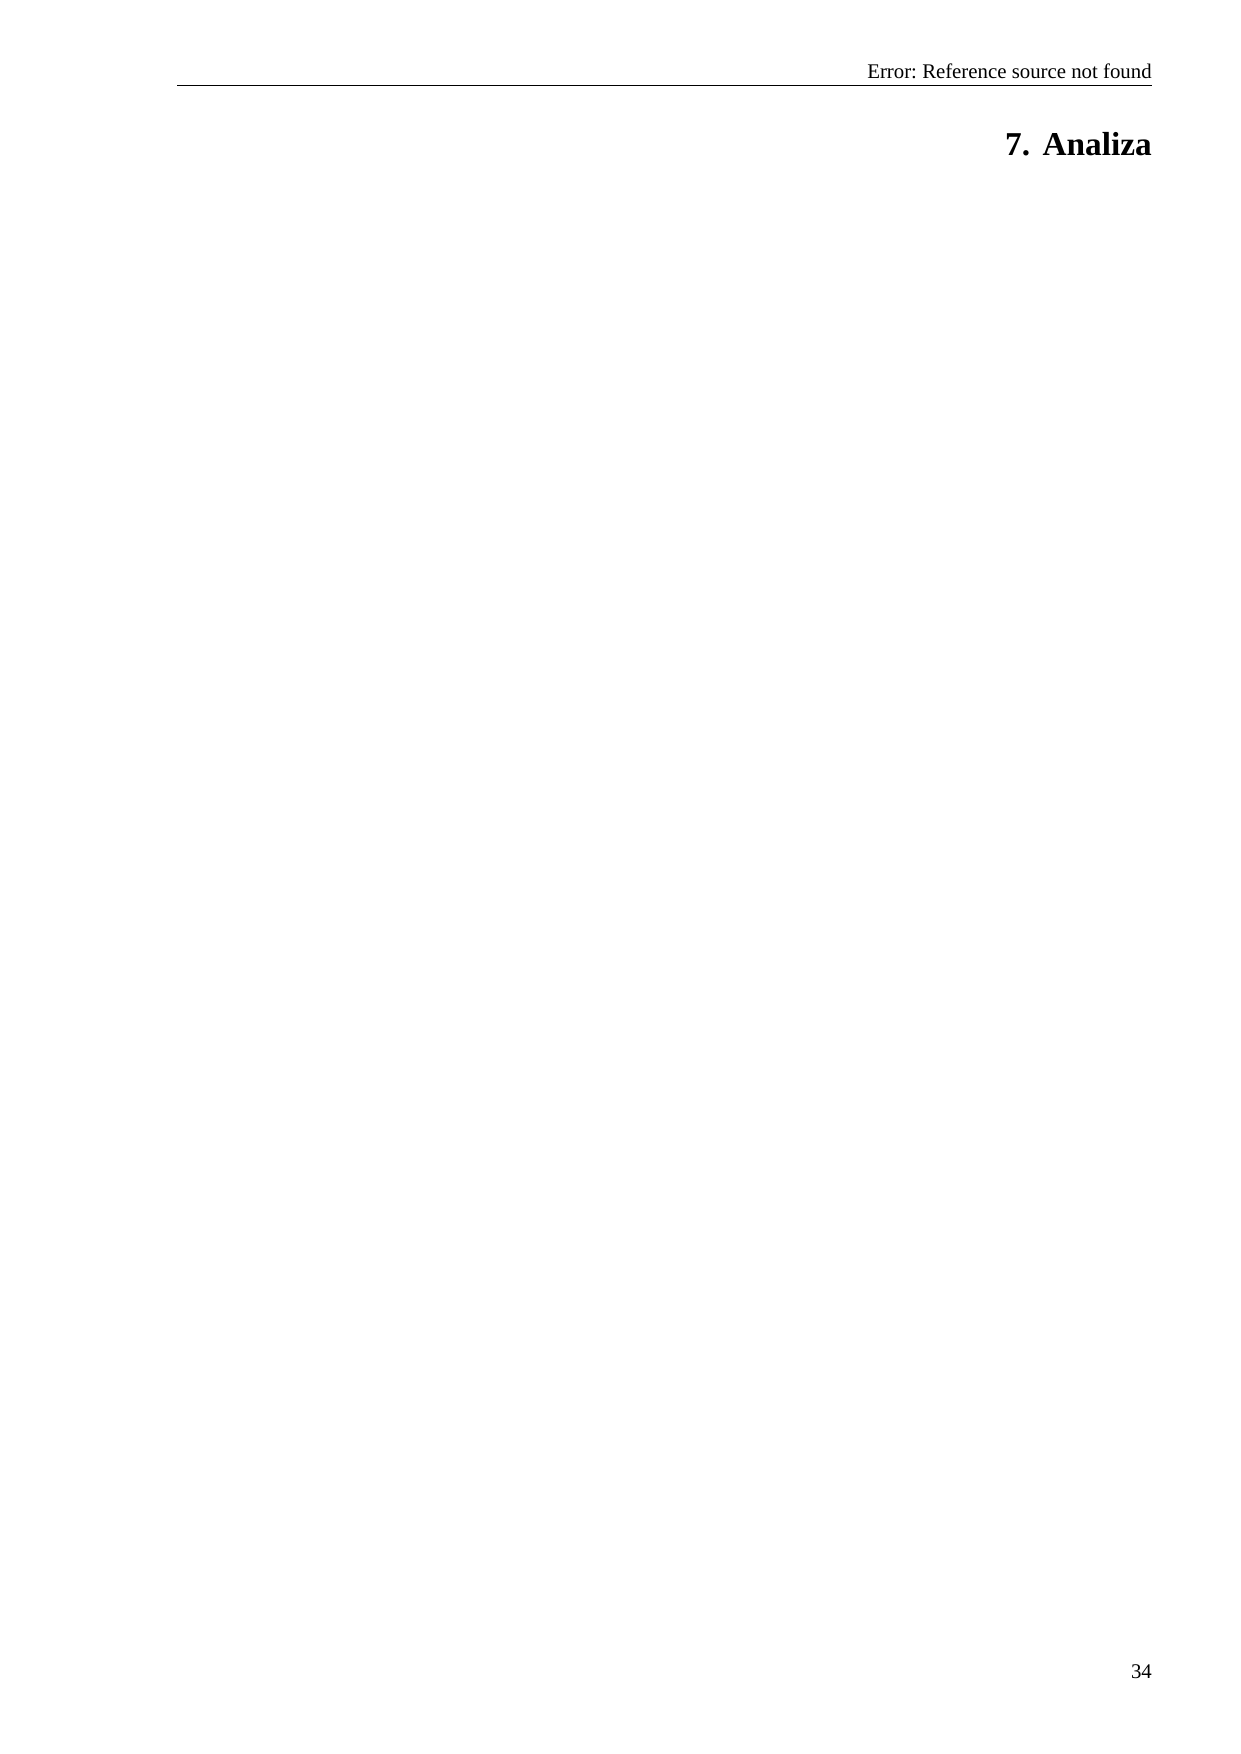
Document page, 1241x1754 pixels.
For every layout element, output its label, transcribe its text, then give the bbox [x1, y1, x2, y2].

subtitle Analiza [177, 124, 1152, 163]
